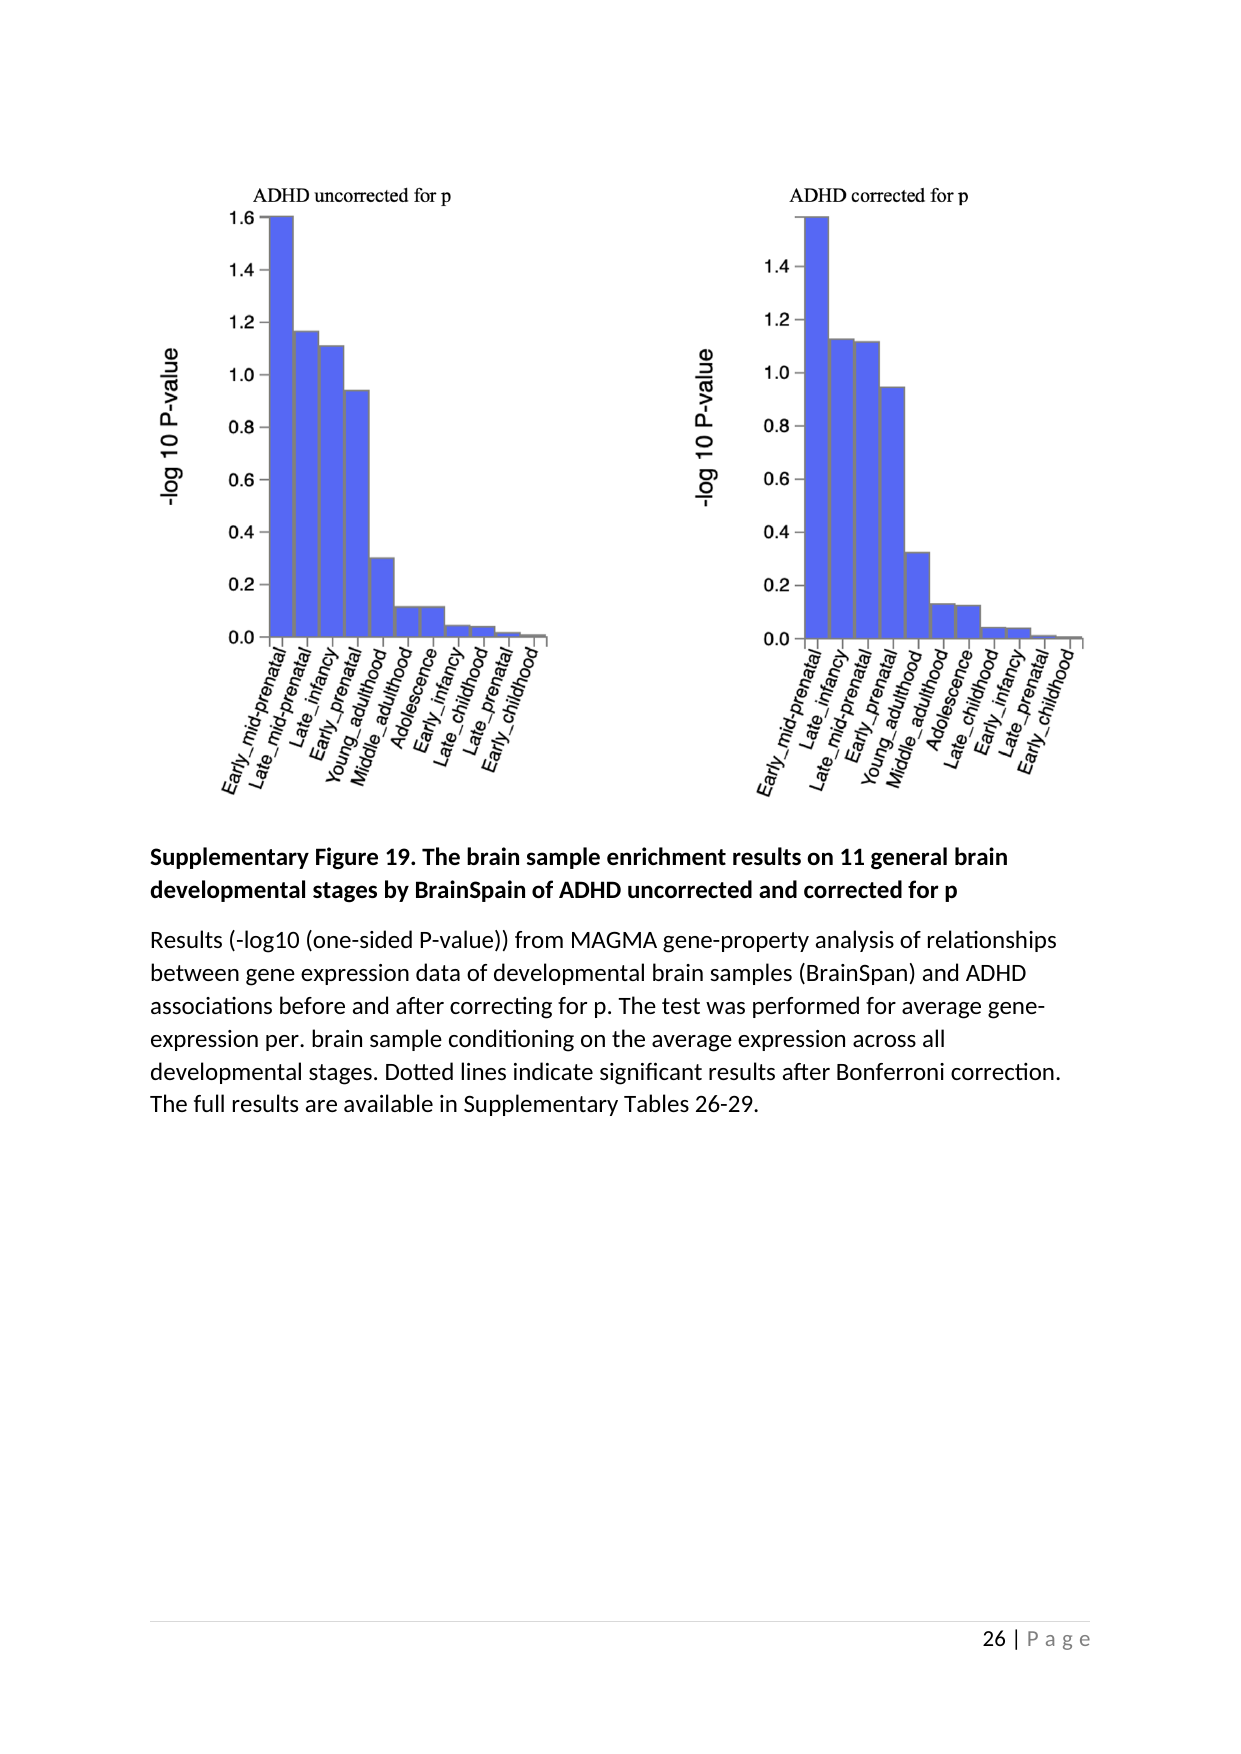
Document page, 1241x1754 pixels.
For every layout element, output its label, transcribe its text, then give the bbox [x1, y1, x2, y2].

picture [150, 182, 1091, 807]
text Results (-log10 (one-sided P-value)) from MAGMA gene-property analysis of relationships between gene expression data of developmental brain samples (BrainSpan) and ADHD associations before and after correcting for p. The test was performed for average gene-expression per. brain sample conditioning on the average expression across all developmental stages. Dotted lines indicate significant results after Bonferroni correction. The full results are available in Supplementary Tables 26-29. [150, 924, 1090, 1119]
text Supplementary Figure 19. The brain sample enrichment results on 11 general brain developmental stages by BrainSpain of ADHD uncorrected and corrected for p [150, 841, 1090, 905]
